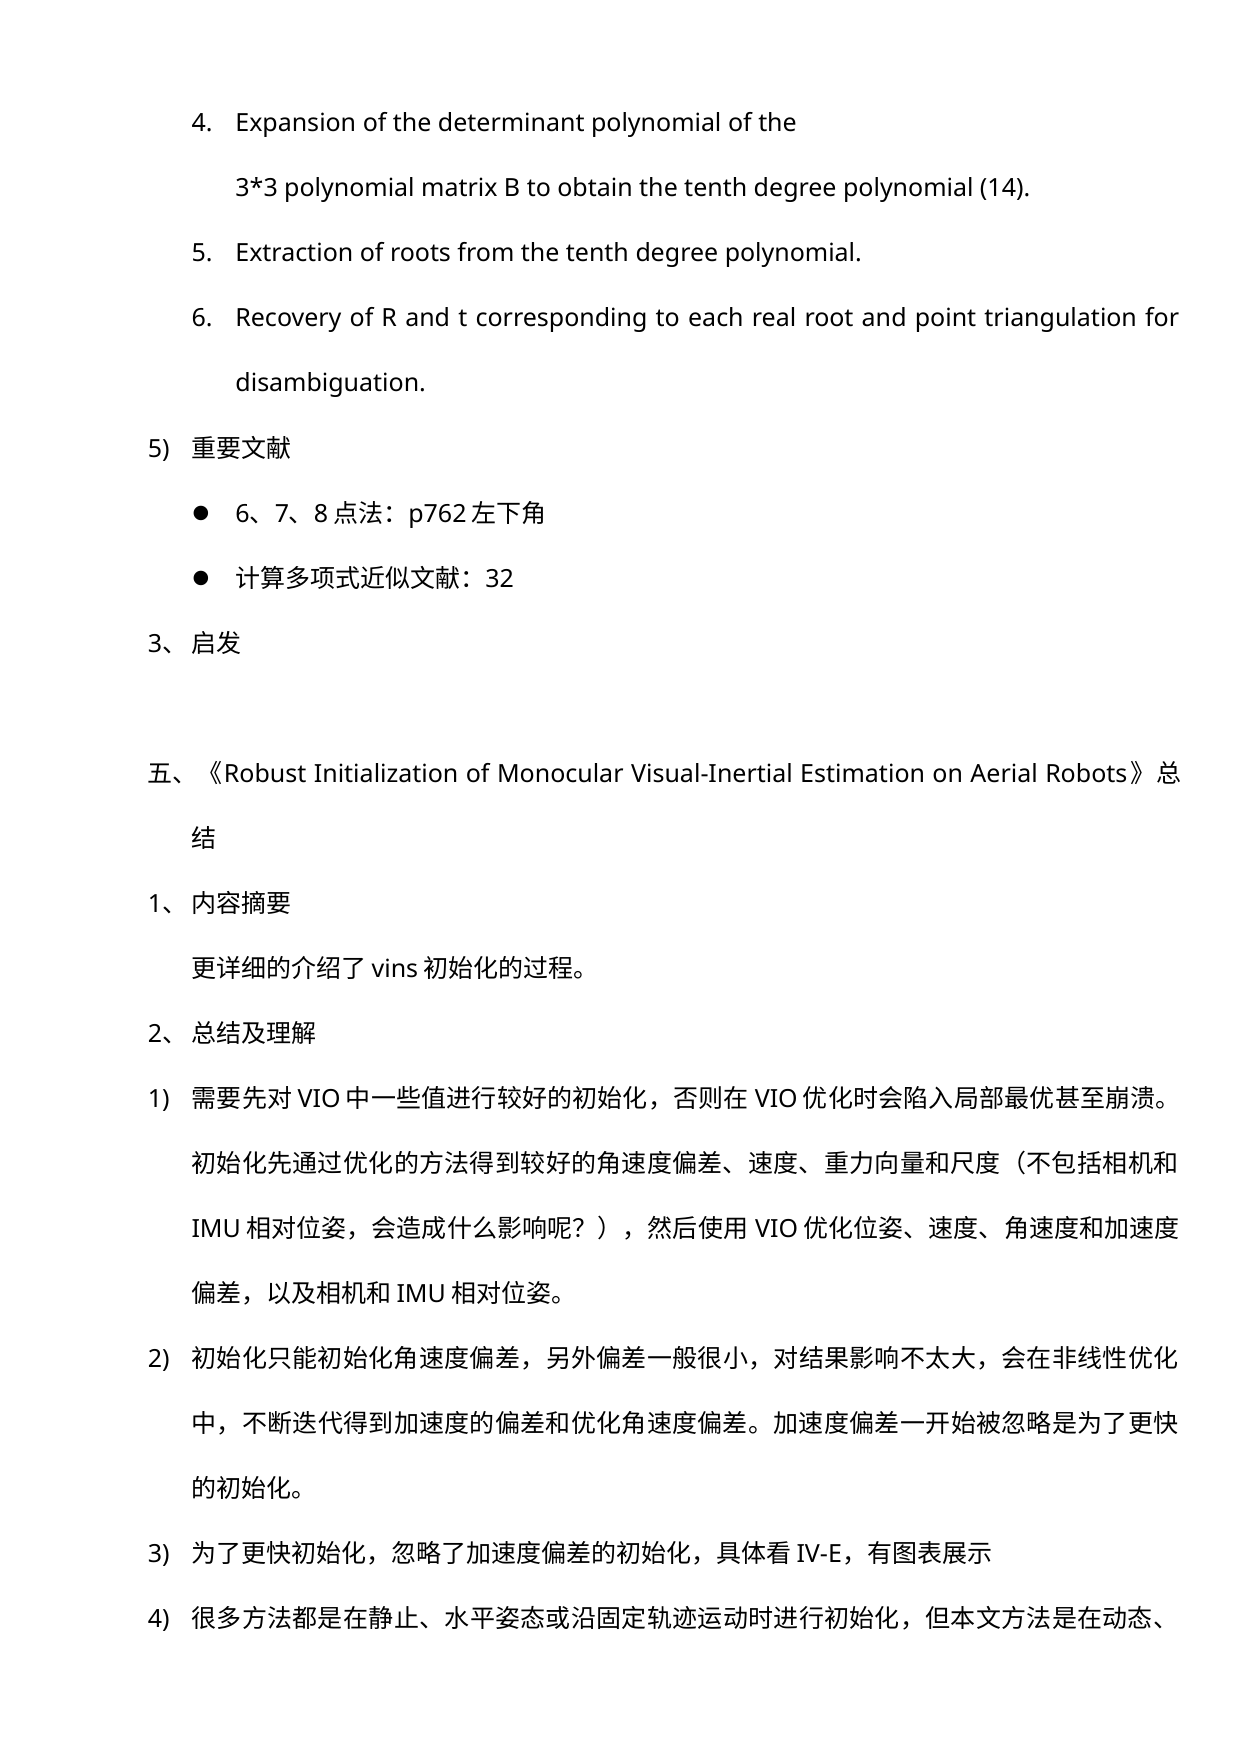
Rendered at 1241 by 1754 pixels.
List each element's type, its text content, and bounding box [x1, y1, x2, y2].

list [148, 1584, 1181, 1649]
list 3*3 polynomial matrix B to obtain the tenth degree polynomial (14). [235, 154, 1181, 219]
list 《Robust Initialization of Monocular Visual-Inertial Estimation on Aerial Robots》总结 [148, 739, 1181, 869]
list Expansion of the determinant polynomial of the [191, 89, 1181, 154]
list 总结及理解 [148, 999, 1181, 1064]
list 内容摘要 [148, 869, 1181, 934]
list 计算多项式近似文献：32 [191, 544, 1181, 609]
list 更详细的介绍了vins初始化的过程。 [191, 934, 1181, 999]
list 重要文献 [148, 414, 1181, 479]
list Recovery of R and t corresponding to each real root and point triangulation for disambiguation. [191, 284, 1181, 414]
list 为了更快初始化，忽略了加速度偏差的初始化，具体看IV-E，有图表展示 [148, 1519, 1181, 1584]
list Extraction of roots from the tenth degree polynomial. [191, 219, 1181, 284]
list 需要先对VIO中一些值进行较好的初始化，否则在VIO优化时会陷入局部最优甚至崩溃。初始化先通过优化的方法得到较好的角速度偏差、速度、重力向量和尺度（不包括相机和IMU相对位姿，会造成什么影响呢？），然后使用VIO优化位姿、速度、角速度和加速度偏差，以及相机和IMU相对位姿。 [148, 1064, 1181, 1324]
list 启发 [148, 609, 1181, 674]
list 初始化只能初始化角速度偏差，另外偏差一般很小，对结果影响不太大，会在非线性优化中，不断迭代得到加速度的偏差和优化角速度偏差。加速度偏差一开始被忽略是为了更快的初始化。 [148, 1324, 1181, 1519]
list 6、7、8点法：p762左下角 [191, 479, 1181, 544]
